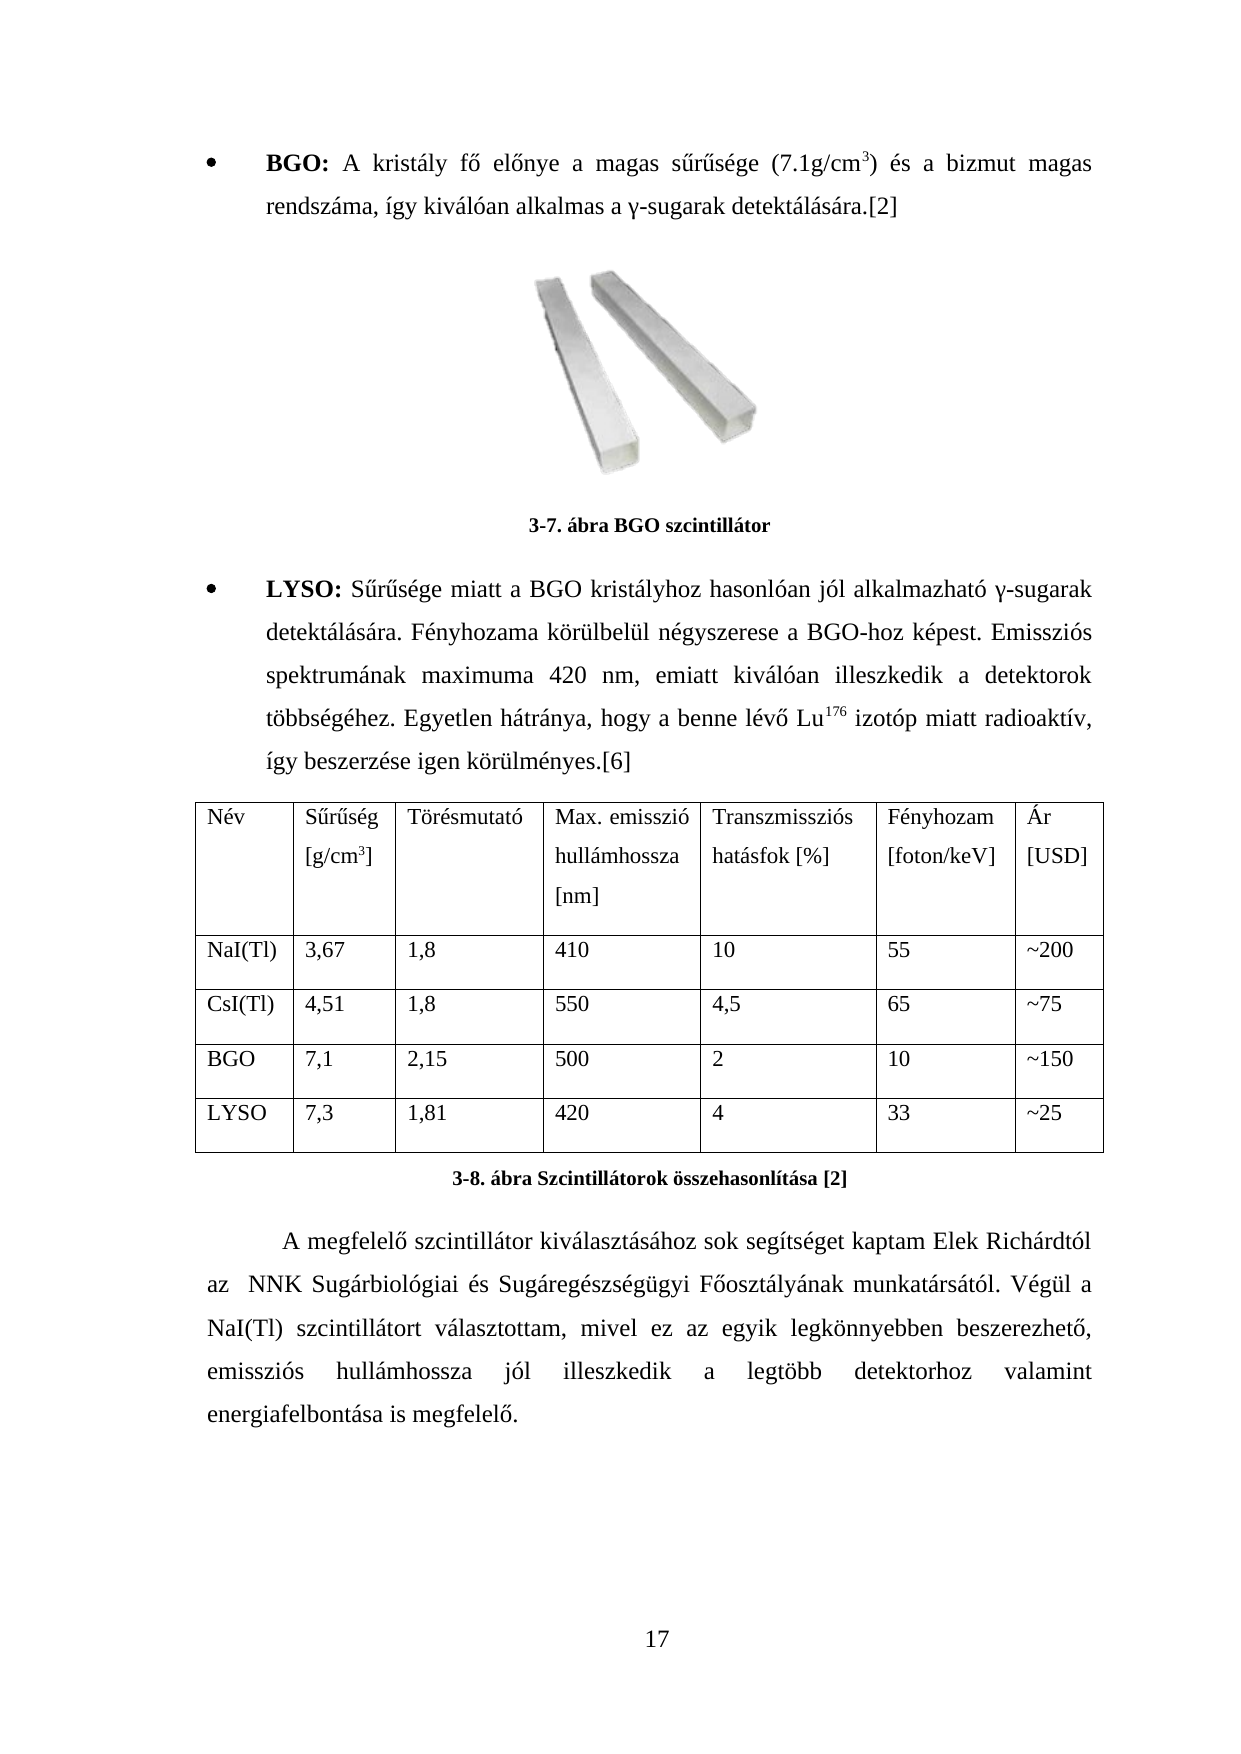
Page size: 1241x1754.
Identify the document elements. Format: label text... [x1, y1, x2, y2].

table_cell 7,3 [294, 1099, 395, 1152]
table_header Sűrűség [g/cm3] [294, 803, 395, 935]
table_header Név [196, 803, 293, 935]
table_cell 33 [877, 1099, 1015, 1152]
table_header Törésmutató [396, 803, 543, 935]
table_cell 4 [701, 1099, 876, 1152]
table_cell ~75 [1016, 990, 1103, 1043]
table_header Max. emisszió hullámhossza [nm] [544, 803, 700, 935]
table_header Transzmissziós hatásfok [%] [701, 803, 876, 935]
picture [528, 258, 771, 501]
table_cell 410 [544, 936, 700, 989]
list LYSO: Sűrűsége miatt a BGO kristályhoz hasonlóan jól alkalmazható γ-sugarak detektálására. Fényhozama körülbelül négyszerese a BGO-hoz képest. Emissziós spektrumának maximuma 420 nm, emiatt kiválóan illeszkedik a detektorok többségéhez. Egyetlen hátránya, hogy a benne lévő Lu176 izotóp miatt radioaktív, így beszerzése igen körülményes.[6] [207, 574, 1092, 775]
table_cell 2 [701, 1045, 876, 1098]
table_cell 500 [544, 1045, 700, 1098]
table_cell ~150 [1016, 1045, 1103, 1098]
table_cell LYSO [196, 1099, 293, 1152]
table_cell 1,8 [396, 936, 543, 989]
table_cell 10 [877, 1045, 1015, 1098]
table_cell 550 [544, 990, 700, 1043]
table_cell ~200 [1016, 936, 1103, 989]
table_cell 10 [701, 936, 876, 989]
text A megfelelő szcintillátor kiválasztásához sok segítséget kaptam Elek Richárdtól az NNK Sugárbiológiai és Sugáregészségügyi Főosztályának munkatársától. Végül a NaI(Tl) szcintillátort választottam, mivel ez az egyik legkönnyebben beszerezhető, emissziós hullámhossza jól illeszkedik a legtöbb detektorhoz valamint energiafelbontása is megfelelő. [207, 1226, 1092, 1428]
table_cell NaI(Tl) [196, 936, 293, 989]
table_cell 2,15 [396, 1045, 543, 1098]
table_header Fényhozam [foton/keV] [877, 803, 1015, 935]
table_cell 1,81 [396, 1099, 543, 1152]
table_cell BGO [196, 1045, 293, 1098]
table_header Ár [USD] [1016, 803, 1103, 935]
table_cell 3,67 [294, 936, 395, 989]
table_cell ~25 [1016, 1099, 1103, 1152]
table_cell 420 [544, 1099, 700, 1152]
table_cell 7,1 [294, 1045, 395, 1098]
list BGO: A kristály fő előnye a magas sűrűsége (7.1g/cm3) és a bizmut magas rendszáma, így kiválóan alkalmas a γ-sugarak detektálására.[2] [207, 148, 1092, 219]
table_cell CsI(Tl) [196, 990, 293, 1043]
table_cell 65 [877, 990, 1015, 1043]
table_cell 4,5 [701, 990, 876, 1043]
table_cell 55 [877, 936, 1015, 989]
table_cell 4,51 [294, 990, 395, 1043]
table_cell 1,8 [396, 990, 543, 1043]
